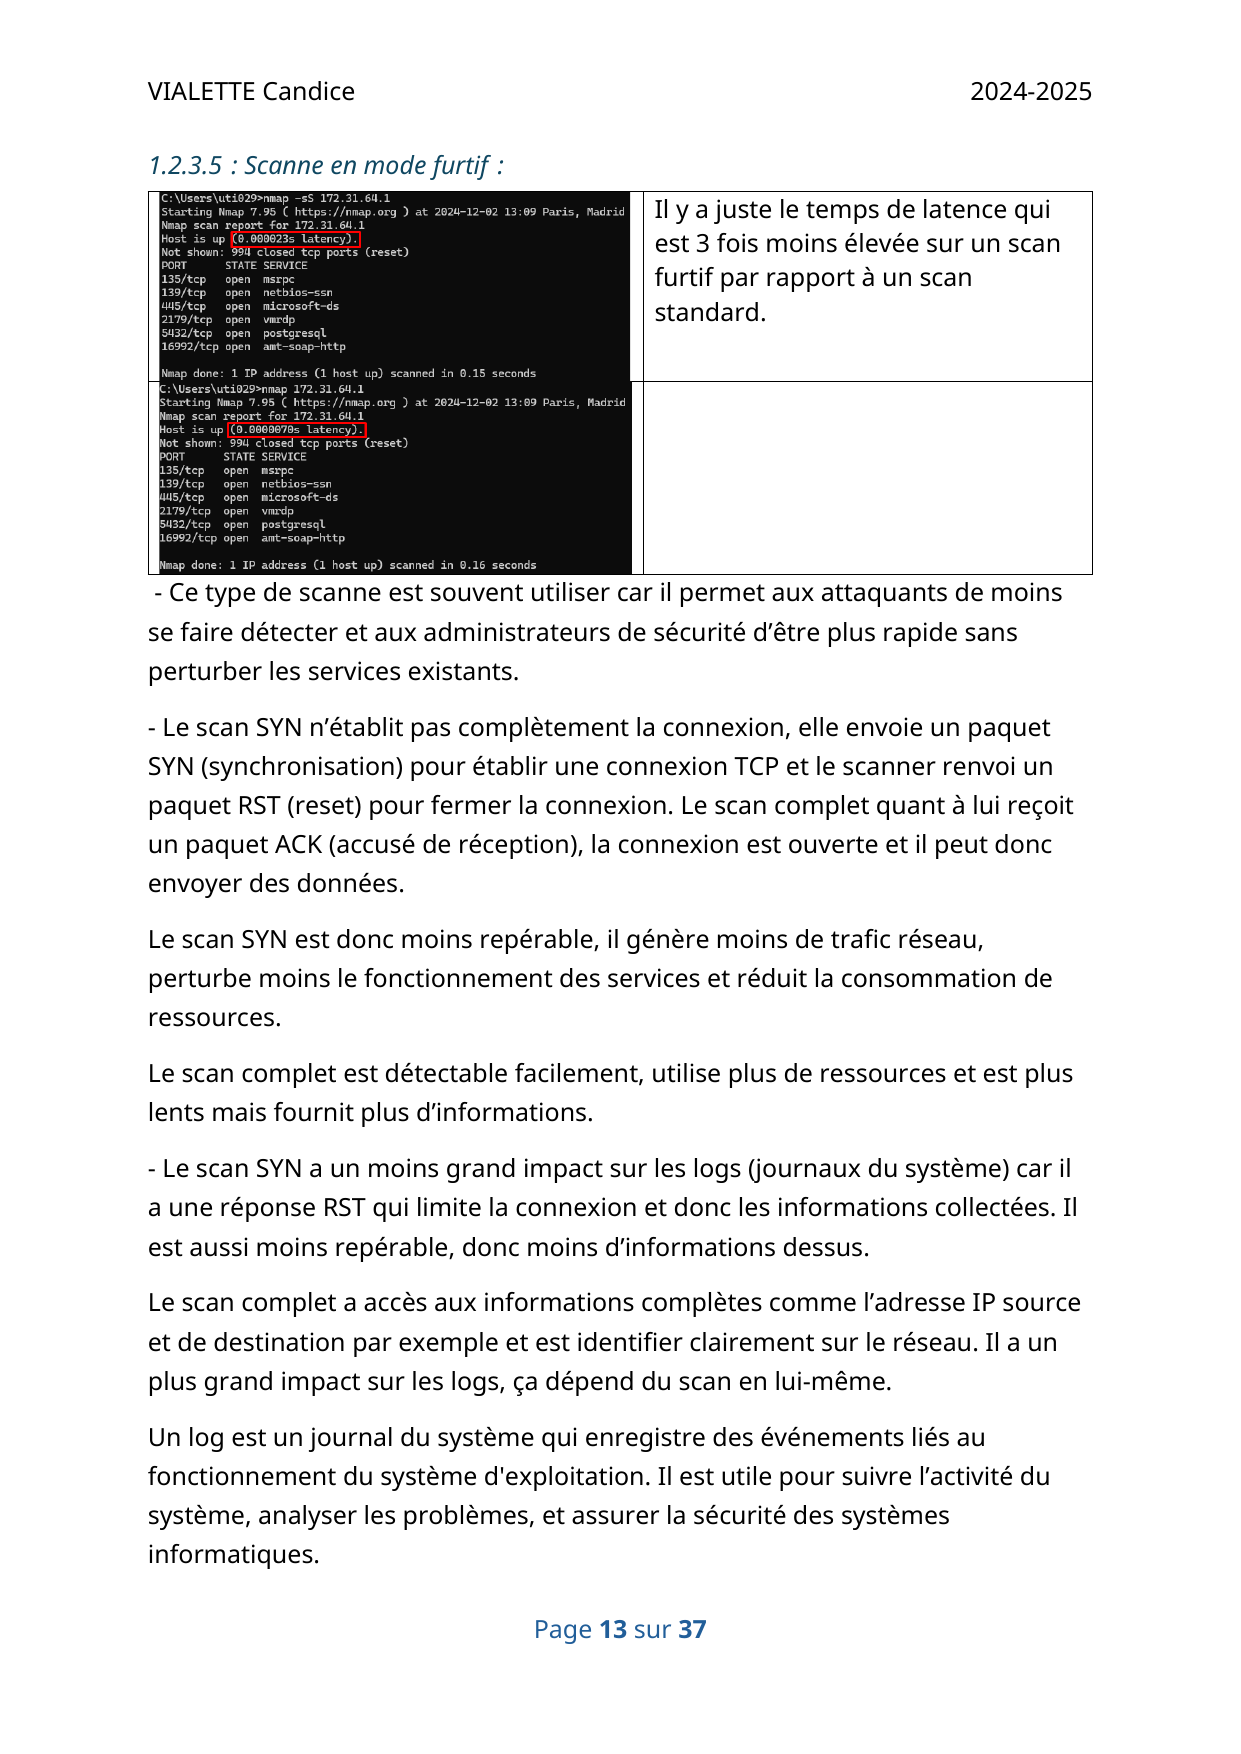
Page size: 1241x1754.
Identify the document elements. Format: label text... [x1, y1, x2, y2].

table_header [149, 192, 159, 381]
text Le scan complet est détectable facilement, utilise plus de ressources et est plus lents mais fournit plus d’informations. [148, 1056, 1093, 1129]
text - Le scan SYN n’établit pas complètement la connexion, elle envoie un paquet SYN (synchronisation) pour établir une connexion TCP et le scanner renvoi un paquet RST (reset) pour fermer la connexion. Le scan complet quant à lui reçoit un paquet ACK (accusé de réception), la connexion est ouverte et il peut donc envoyer des données. [148, 709, 1093, 900]
text Un log est un journal du système qui enregistre des événements liés au fonctionnement du système d'exploitation. Il est utile pour suivre l’activité du système, analyser les problèmes, et assurer la sécurité des systèmes informatiques. [148, 1419, 1093, 1571]
table_cell [632, 382, 643, 574]
table_cell [644, 382, 1092, 574]
table_header [631, 192, 643, 381]
text Le scan complet a accès aux informations complètes comme l’adresse IP source et de destination par exemple et est identifier clairement sur le réseau. Il a un plus grand impact sur les logs, ça dépend du scan en lui-même. [148, 1285, 1093, 1397]
text - Ce type de scanne est souvent utiliser car il permet aux attaquants de moins se faire détecter et aux administrateurs de sécurité d’être plus rapide sans perturber les services existants. [148, 575, 1093, 687]
text - Le scan SYN a un moins grand impact sur les logs (journaux du système) car il a une réponse RST qui limite la connexion et donc les informations collectées. Il est aussi moins repérable, donc moins d’informations dessus. [148, 1151, 1093, 1263]
picture [159, 192, 632, 574]
text Le scan SYN est donc moins repérable, il génère moins de trafic réseau, perturbe moins le fonctionnement des services et réduit la consommation de ressources. [148, 922, 1093, 1034]
table_header Il y a juste le temps de latence qui est 3 fois moins élevée sur un scan furtif par rapport à un scan standard. [644, 192, 1092, 381]
table_cell [149, 382, 159, 574]
subtitle 1.2.3.5 : Scanne en mode furtif : [148, 148, 1093, 182]
